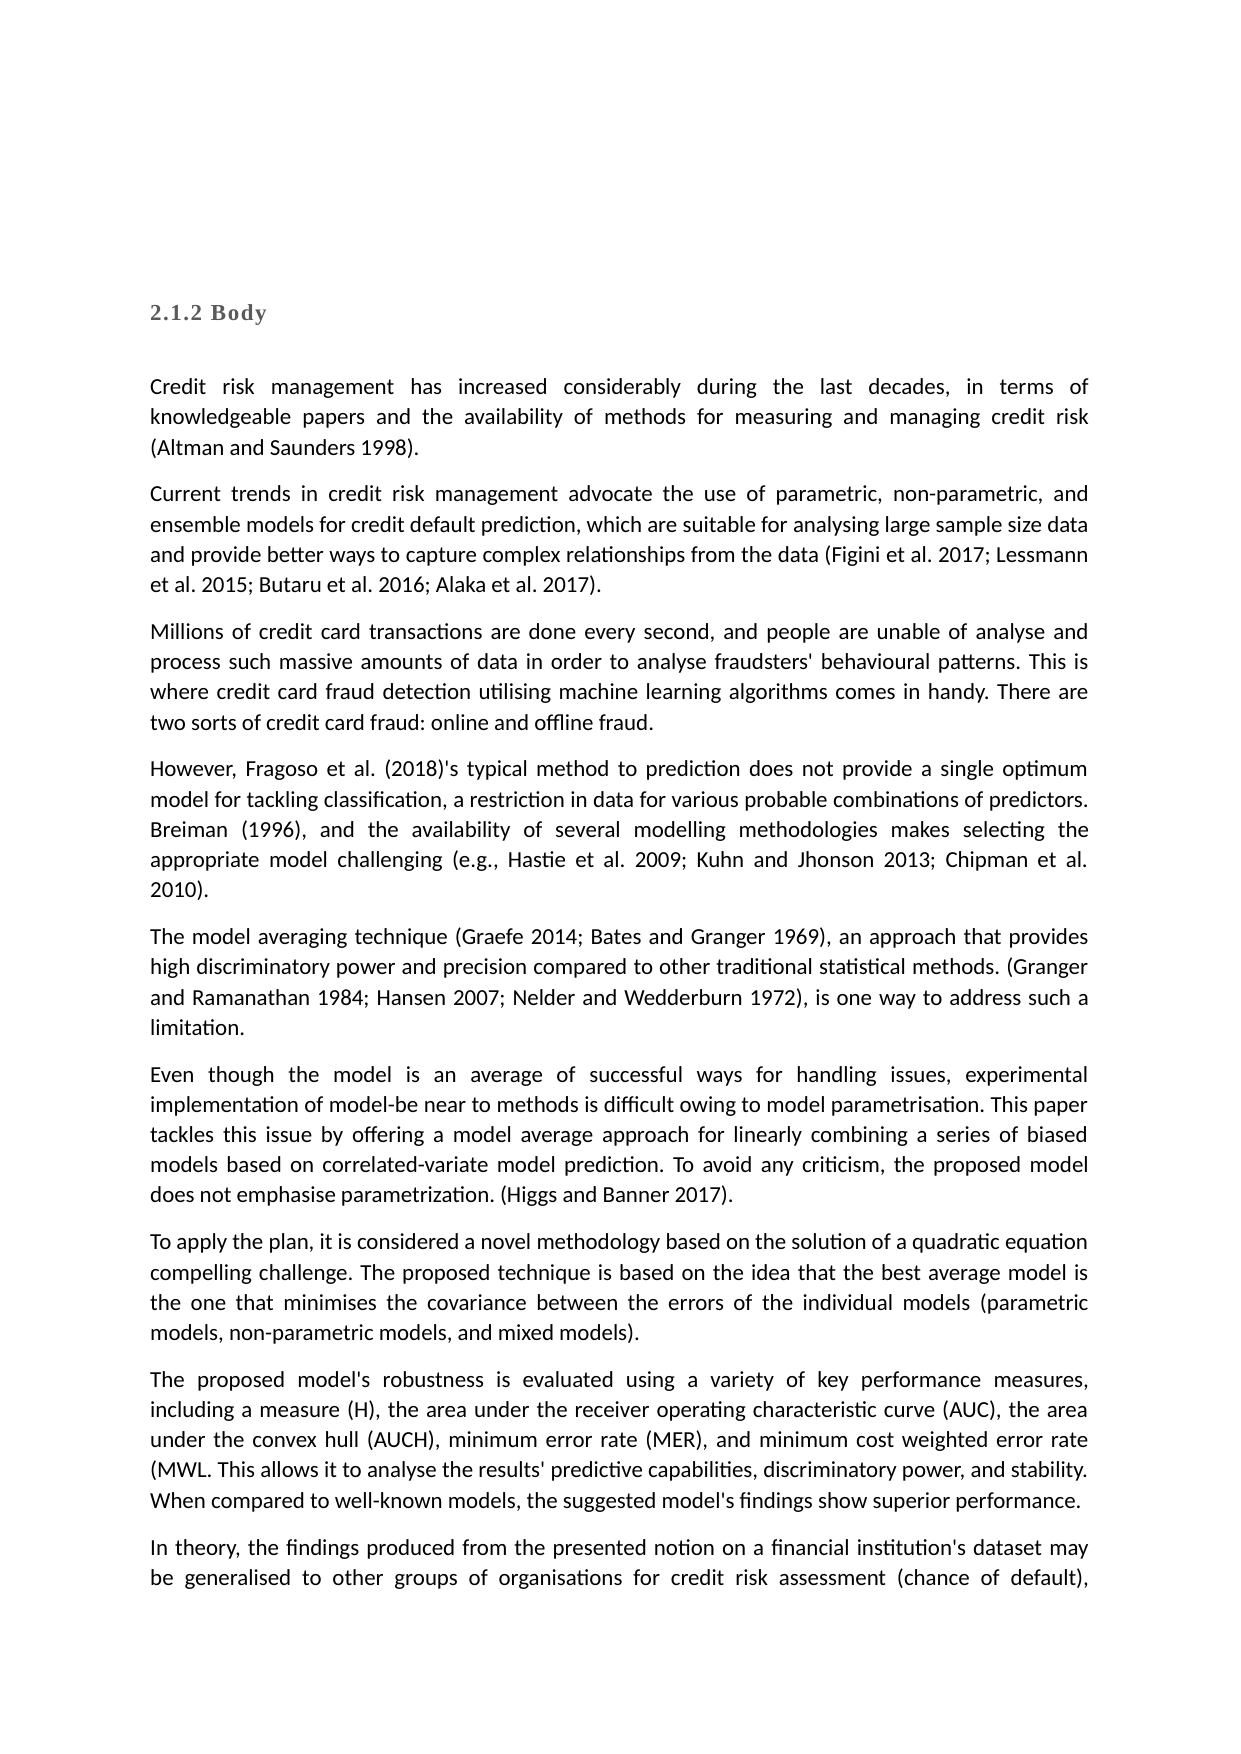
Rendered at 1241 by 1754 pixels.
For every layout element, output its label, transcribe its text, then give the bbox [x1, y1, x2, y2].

text Millions of credit card transactions are done every second, and people are unable of analyse and process such massive amounts of data in order to analyse fraudsters' behavioural patterns. This is where credit card fraud detection utilising machine learning algorithms comes in handy. There are two sorts of credit card fraud: online and offline fraud. [150, 617, 1090, 736]
text The proposed model's robustness is evaluated using a variety of key performance measures, including a measure (H), the area under the receiver operating characteristic curve (AUC), the area under the convex hull (AUCH), minimum error rate (MER), and minimum cost weighted error rate (MWL. This allows it to analyse the results' predictive capabilities, discriminatory power, and stability. When compared to well-known models, the suggested model's findings show superior performance. [150, 1365, 1090, 1514]
text The model averaging technique (Graefe 2014; Bates and Granger 1969), an approach that provides high discriminatory power and precision compared to other traditional statistical methods. (Granger and Ramanathan 1984; Hansen 2007; Nelder and Wedderburn 1972), is one way to address such a limitation. [150, 922, 1090, 1041]
text Even though the model is an average of successful ways for handling issues, experimental implementation of model-be near to methods is difficult owing to model parametrisation. This paper tackles this issue by offering a model average approach for linearly combining a series of biased models based on correlated-variate model prediction. To avoid any criticism, the proposed model does not emphasise parametrization. (Higgs and Banner 2017). [150, 1060, 1090, 1208]
text Current trends in credit risk management advocate the use of parametric, non-parametric, and ensemble models for credit default prediction, which are suitable for analysing large sample size data and provide better ways to capture complex relationships from the data (Figini et al. 2017; Lessmann et al. 2015; Butaru et al. 2016; Alaka et al. 2017). [150, 479, 1090, 598]
text However, Fragoso et al. (2018)'s typical method to prediction does not provide a single optimum model for tackling classification, a restriction in data for various probable combinations of predictors. Breiman (1996), and the availability of several modelling methodologies makes selecting the appropriate model challenging (e.g., Hastie et al. 2009; Kuhn and Jhonson 2013; Chipman et al. 2010). [150, 754, 1090, 903]
text To apply the plan, it is considered a novel methodology based on the solution of a quadratic equation compelling challenge. The proposed technique is based on the idea that the best average model is the one that minimises the covariance between the errors of the individual models (parametric models, non-parametric models, and mixed models). [150, 1227, 1090, 1346]
text 2.1.2 Body [150, 299, 1090, 325]
text Credit risk management has increased considerably during the last decades, in terms of knowledgeable papers and the availability of methods for measuring and managing credit risk (Altman and Saunders 1998). [150, 372, 1090, 461]
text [150, 1533, 1090, 1591]
